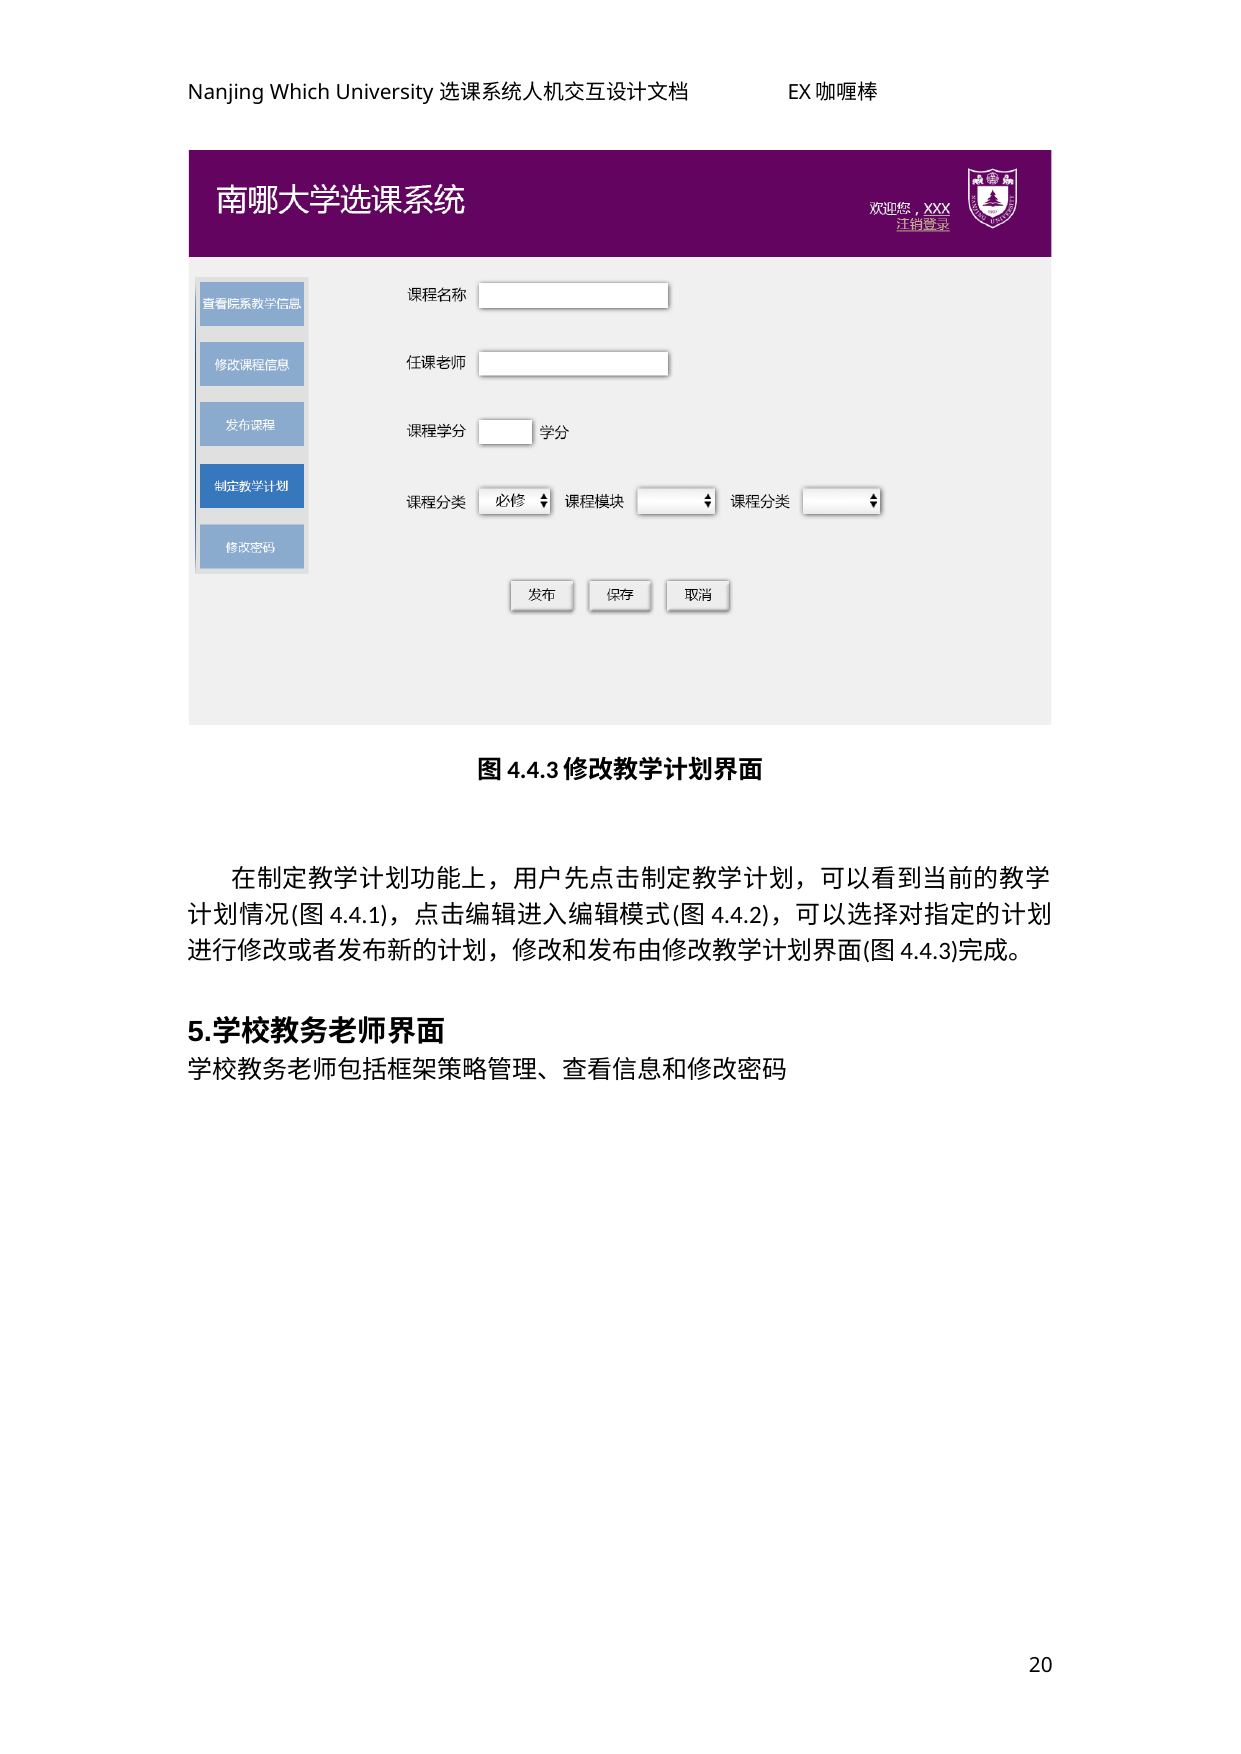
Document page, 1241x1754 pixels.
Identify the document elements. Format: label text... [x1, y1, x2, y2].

text 在制定教学计划功能上，用户先点击制定教学计划，可以看到当前的教学计划情况(图4.4.1)，点击编辑进入编辑模式(图4.4.2)，可以选择对指定的计划进行修改或者发布新的计划，修改和发布由修改教学计划界面(图4.4.3)完成。 [187, 858, 1053, 967]
text 图4.4.3修改教学计划界面 [187, 750, 1053, 786]
text 5.学校教务老师界面 [187, 1008, 1053, 1050]
text 学校教务老师包括框架策略管理、查看信息和修改密码 [187, 1050, 1053, 1086]
picture [188, 150, 1052, 725]
